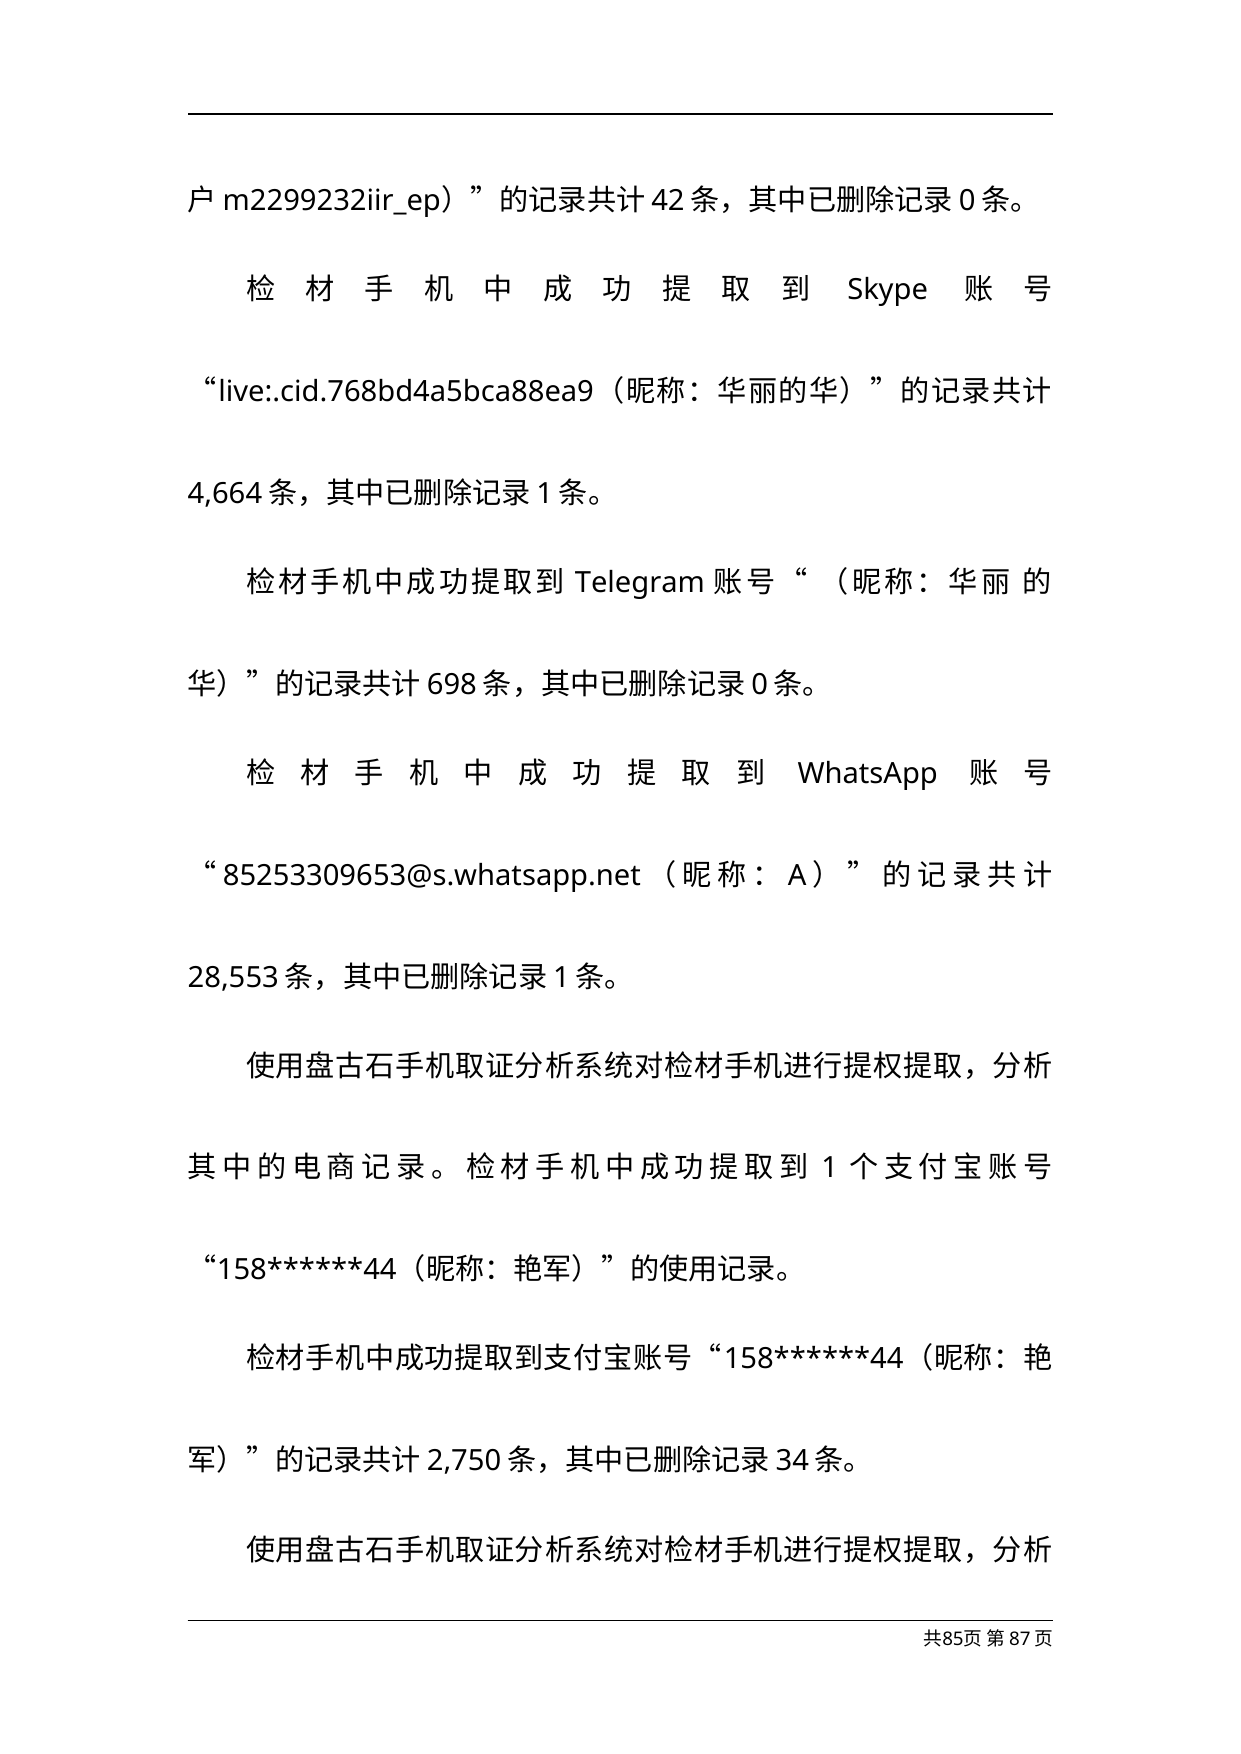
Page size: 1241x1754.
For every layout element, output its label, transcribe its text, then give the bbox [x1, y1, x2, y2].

text 使用盘古石手机取证分析系统对检材手机进行提权提取，分析其中的电商记录。检材手机中成功提取到1个支付宝账号“158******44（昵称：艳军）”的使用记录。 [187, 1029, 1053, 1301]
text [187, 1513, 1053, 1581]
text 检材手机中成功提取到Telegram账号“ （昵称：华丽 的华）”的记录共计698条，其中已删除记录0条。 [187, 546, 1053, 716]
text 检材手机中成功提取到WhatsApp账号“85253309653@s.whatsapp.net（昵称：A）”的记录共计28,553条，其中已删除记录1条。 [187, 737, 1053, 1008]
text 检材手机中成功提取到支付宝账号“158******44（昵称：艳军）”的记录共计2,750条，其中已删除记录34条。 [187, 1322, 1053, 1492]
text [187, 164, 1053, 232]
text 检材手机中成功提取到Skype账号“live:.cid.768bd4a5bca88ea9（昵称：华丽的华）”的记录共计4,664条，其中已删除记录1条。 [187, 253, 1053, 524]
